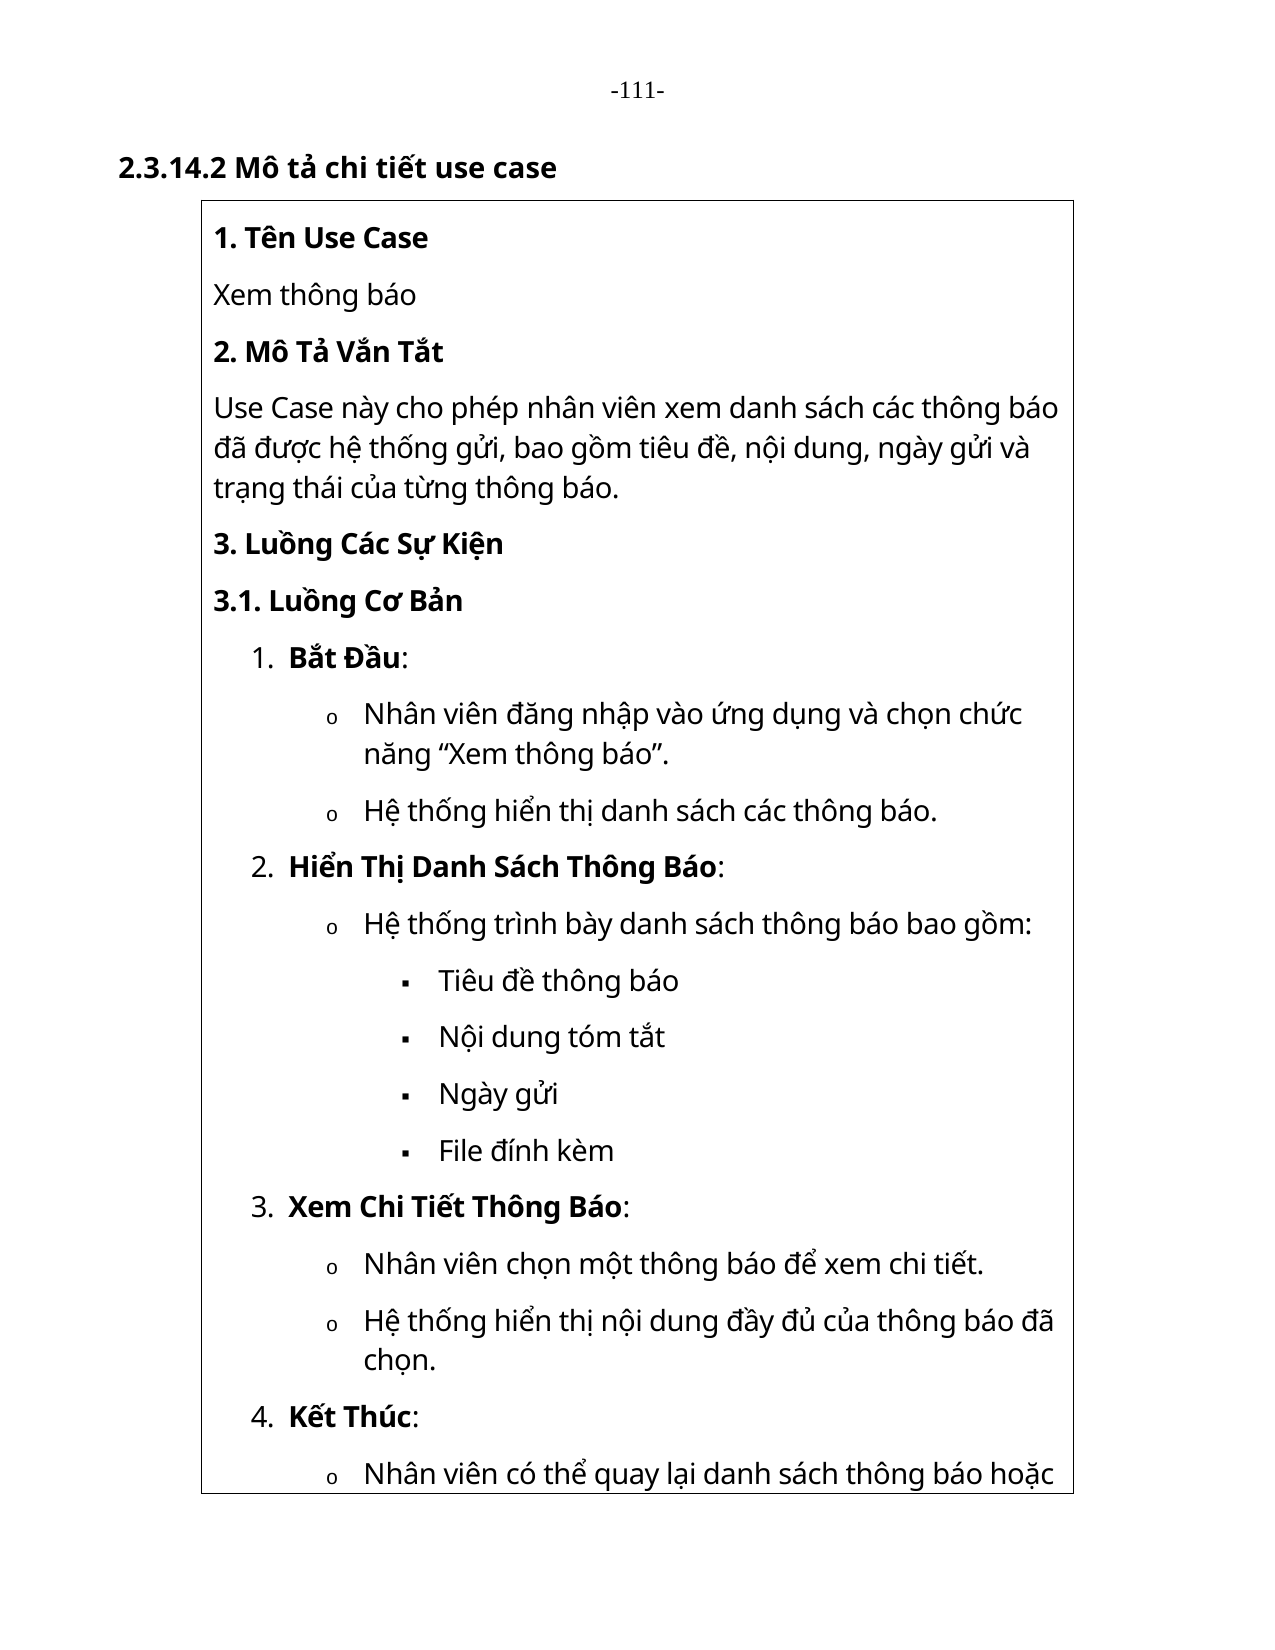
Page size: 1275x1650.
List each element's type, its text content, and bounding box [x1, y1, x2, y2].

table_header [202, 201, 1073, 1493]
subtitle 2.3.14.2 Mô tả chi tiết use case [118, 148, 1157, 187]
